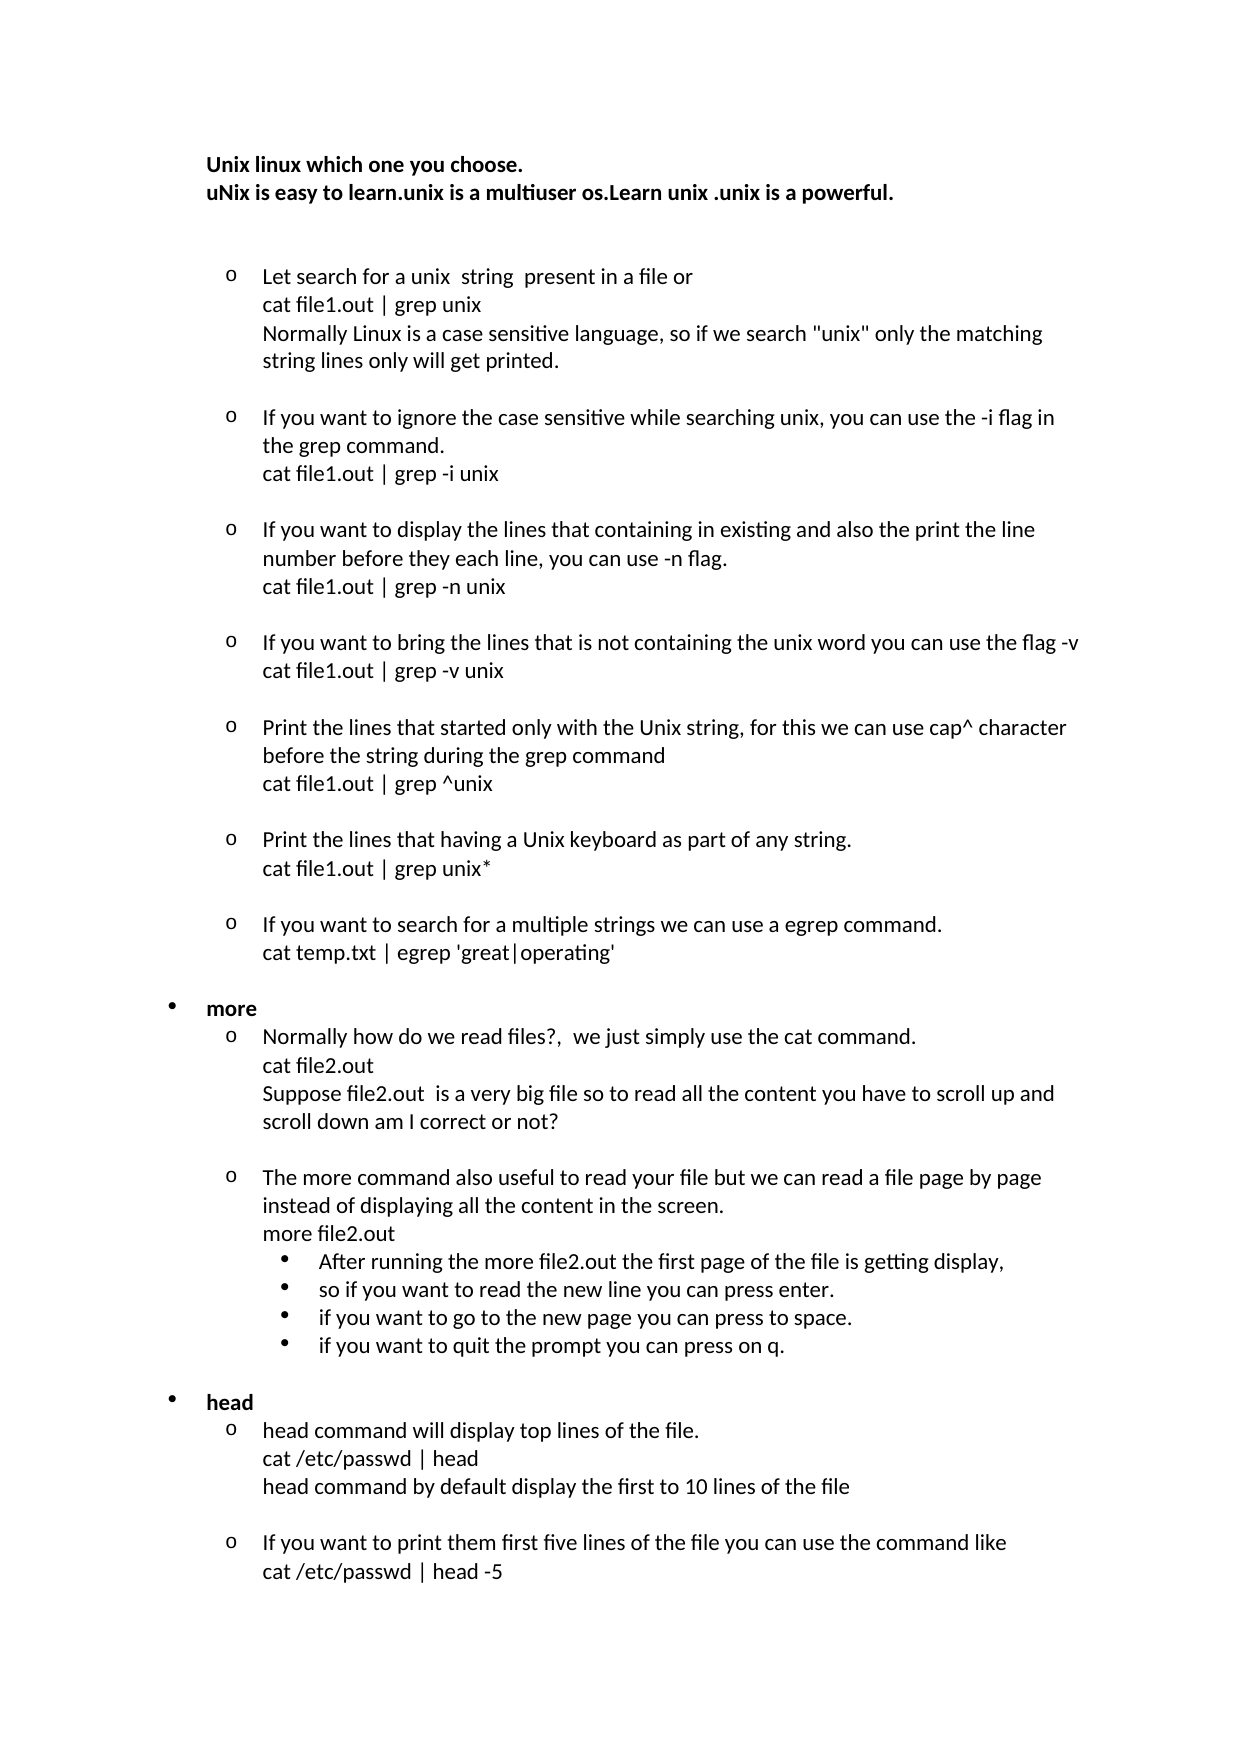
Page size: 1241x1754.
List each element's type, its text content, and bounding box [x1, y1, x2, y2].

list If you want to bring the lines that is not containing the unix word you can use the flag -v [225, 628, 1090, 656]
text cat temp.txt | egrep 'great|operating' [262, 938, 1090, 966]
list more [169, 994, 1090, 1022]
text Unix linux which one you choose. [206, 150, 1090, 178]
list If you want to print them first five lines of the file you can use the command like [225, 1528, 1090, 1557]
list If you want to display the lines that containing in existing and also the print the line number before they each line, you can use -n flag. [225, 515, 1090, 572]
list head [169, 1388, 1090, 1416]
text more file2.out [262, 1219, 1090, 1247]
text head command by default display the first to 10 lines of the file [262, 1472, 1090, 1500]
list If you want to ignore the case sensitive while searching unix, you can use the -i flag in the grep command. [225, 403, 1090, 459]
text cat file1.out | grep ^unix [262, 769, 1090, 797]
text cat file1.out | grep -n unix [262, 572, 1090, 600]
list so if you want to read the new line you can press enter. [281, 1276, 1090, 1303]
text Normally Linux is a case sensitive language, so if we search "unix" only the matching string lines only will get printed. [262, 319, 1090, 375]
text cat /etc/passwd | head [262, 1444, 1090, 1472]
text cat /etc/passwd | head -5 [262, 1557, 1090, 1585]
list After running the more file2.out the first page of the file is getting display, [281, 1247, 1090, 1276]
text Suppose file2.out is a very big file so to read all the content you have to scroll up and scroll down am I correct or not? [262, 1079, 1090, 1135]
text cat file1.out | grep -i unix [262, 459, 1090, 487]
text cat file1.out | grep -v unix [262, 656, 1090, 684]
text cat file1.out | grep unix [262, 291, 1090, 319]
list if you want to quit the prompt you can press on q. [281, 1332, 1090, 1359]
text cat file1.out | grep unix* [262, 854, 1090, 882]
list if you want to go to the new page you can press to space. [281, 1303, 1090, 1332]
list Print the lines that having a Unix keyboard as part of any string. [225, 825, 1090, 854]
text uNix is easy to learn.unix is a multiuser os.Learn unix .unix is a powerful. [206, 178, 1090, 206]
list Print the lines that started only with the Unix string, for this we can use cap^ character before the string during the grep command [225, 712, 1090, 769]
list The more command also useful to read your file but we can read a file page by page instead of displaying all the content in the screen. [225, 1163, 1090, 1219]
list If you want to search for a multiple strings we can use a egrep command. [225, 910, 1090, 938]
list head command will display top lines of the file. [225, 1416, 1090, 1444]
text cat file2.out [262, 1051, 1090, 1079]
list Let search for a unix string present in a file or [225, 262, 1090, 291]
list Normally how do we read files?, we just simply use the cat command. [225, 1022, 1090, 1051]
